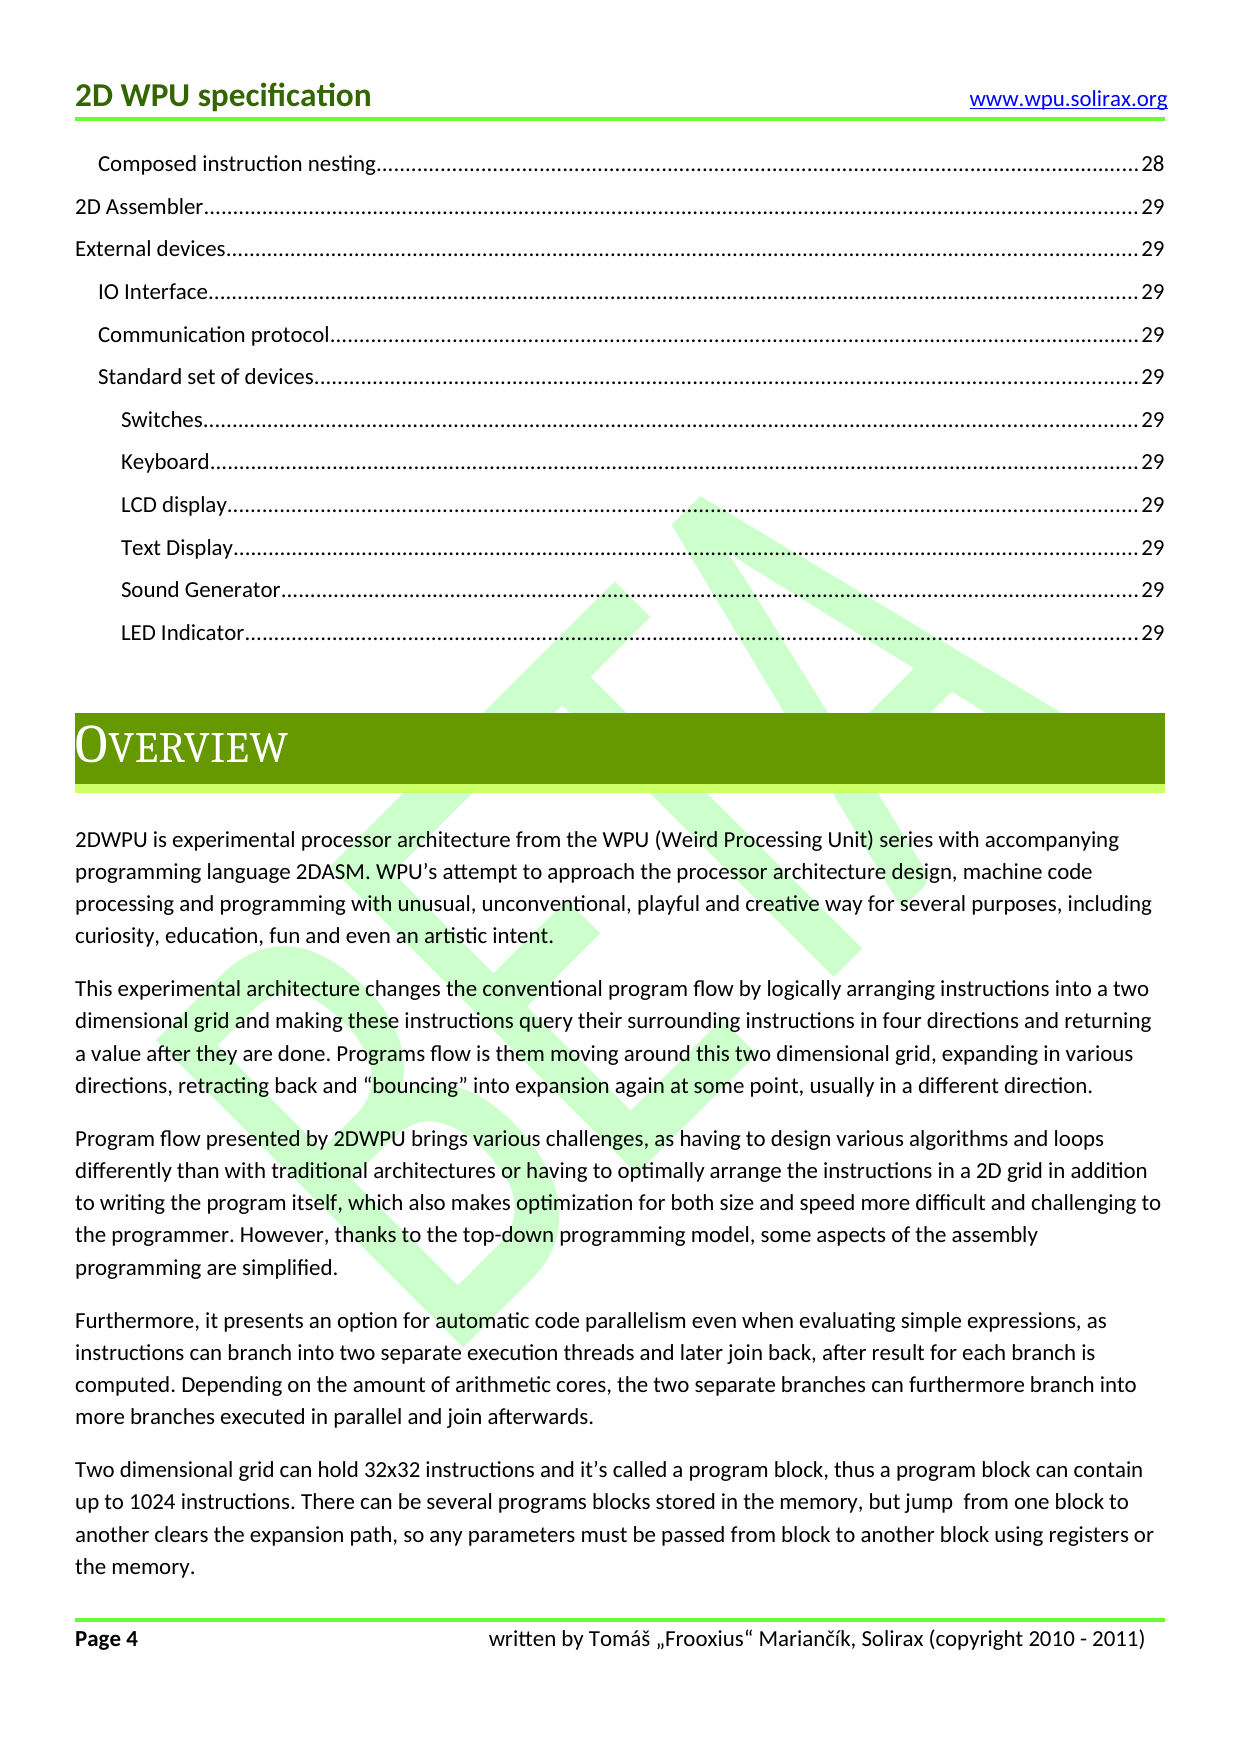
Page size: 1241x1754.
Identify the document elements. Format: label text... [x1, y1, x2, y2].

text Furthermore, it presents an option for automatic code parallelism even when evaluating simple expressions, as instructions can branch into two separate execution threads and later join back, after result for each branch is computed. Depending on the amount of arithmetic cores, the two separate branches can furthermore branch into more branches executed in parallel and join afterwards. [75, 1306, 1165, 1430]
subtitle Overview [75, 713, 1165, 784]
text Two dimensional grid can hold 32x32 instructions and it’s called a program block, thus a program block can contain up to 1024 instructions. There can be several programs blocks stored in the memory, but jump from one block to another clears the expansion path, so any parameters must be passed from block to another block using registers or the memory. [75, 1455, 1165, 1580]
text 2DWPU is experimental processor architecture from the WPU (Weird Processing Unit) series with accompanying programming language 2DASM. WPU’s attempt to approach the processor architecture design, machine code processing and programming with unusual, unconventional, playful and creative way for several purposes, including curiosity, education, fun and even an artistic intent. [75, 825, 1165, 949]
text This experimental architecture changes the conventional program flow by logically arranging instructions into a two dimensional grid and making these instructions query their surrounding instructions in four directions and returning a value after they are done. Programs flow is them moving around this two dimensional grid, expanding in various directions, retracting back and “bouncing” into expansion again at some point, usually in a different direction. [75, 974, 1165, 1099]
text Program flow presented by 2DWPU brings various challenges, as having to design various algorithms and loops differently than with traditional architectures or having to optimally arrange the instructions in a 2D grid in addition to writing the program itself, which also makes optimization for both size and speed more difficult and challenging to the programmer. However, thanks to the top-down programming model, some aspects of the assembly programming are simplified. [75, 1124, 1165, 1281]
